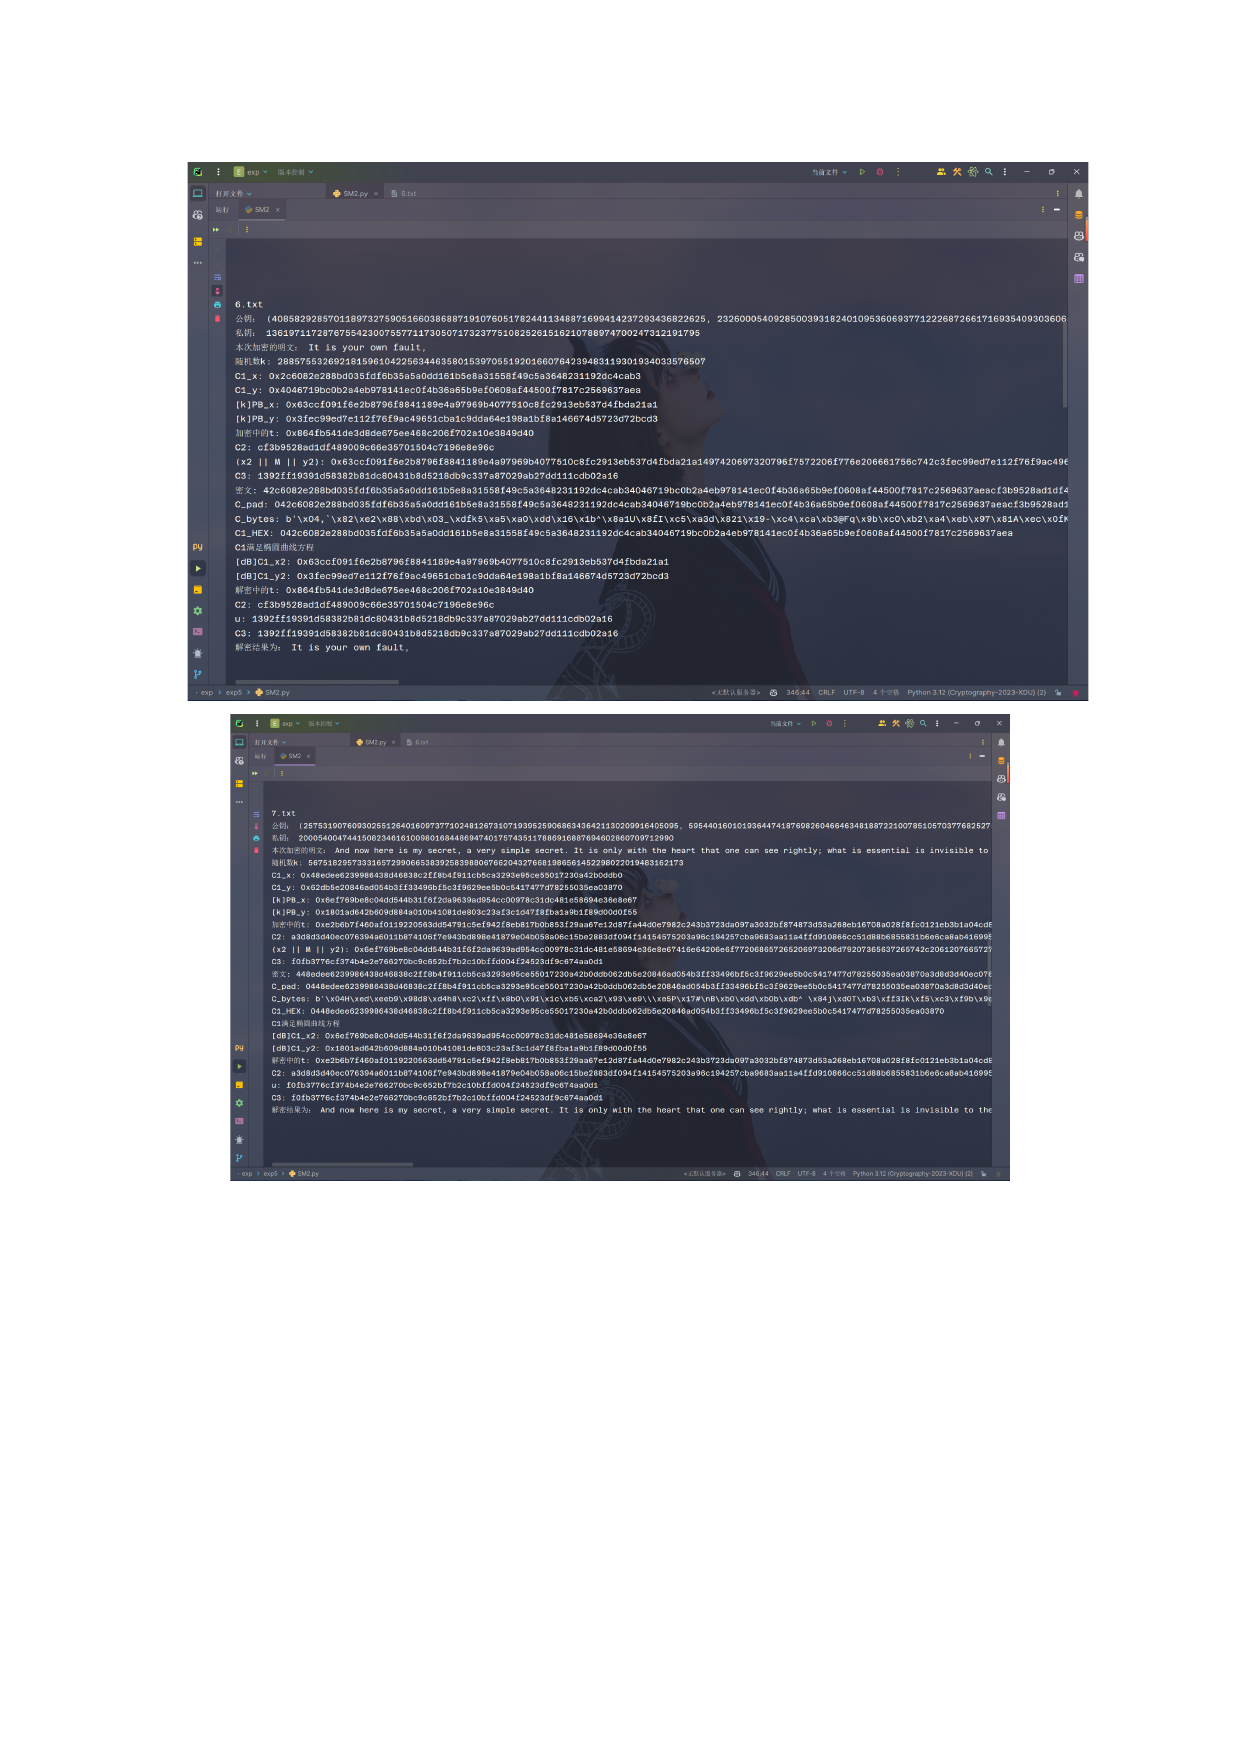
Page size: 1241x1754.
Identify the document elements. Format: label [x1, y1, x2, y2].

picture [230, 714, 1010, 1181]
picture [187, 162, 1089, 701]
